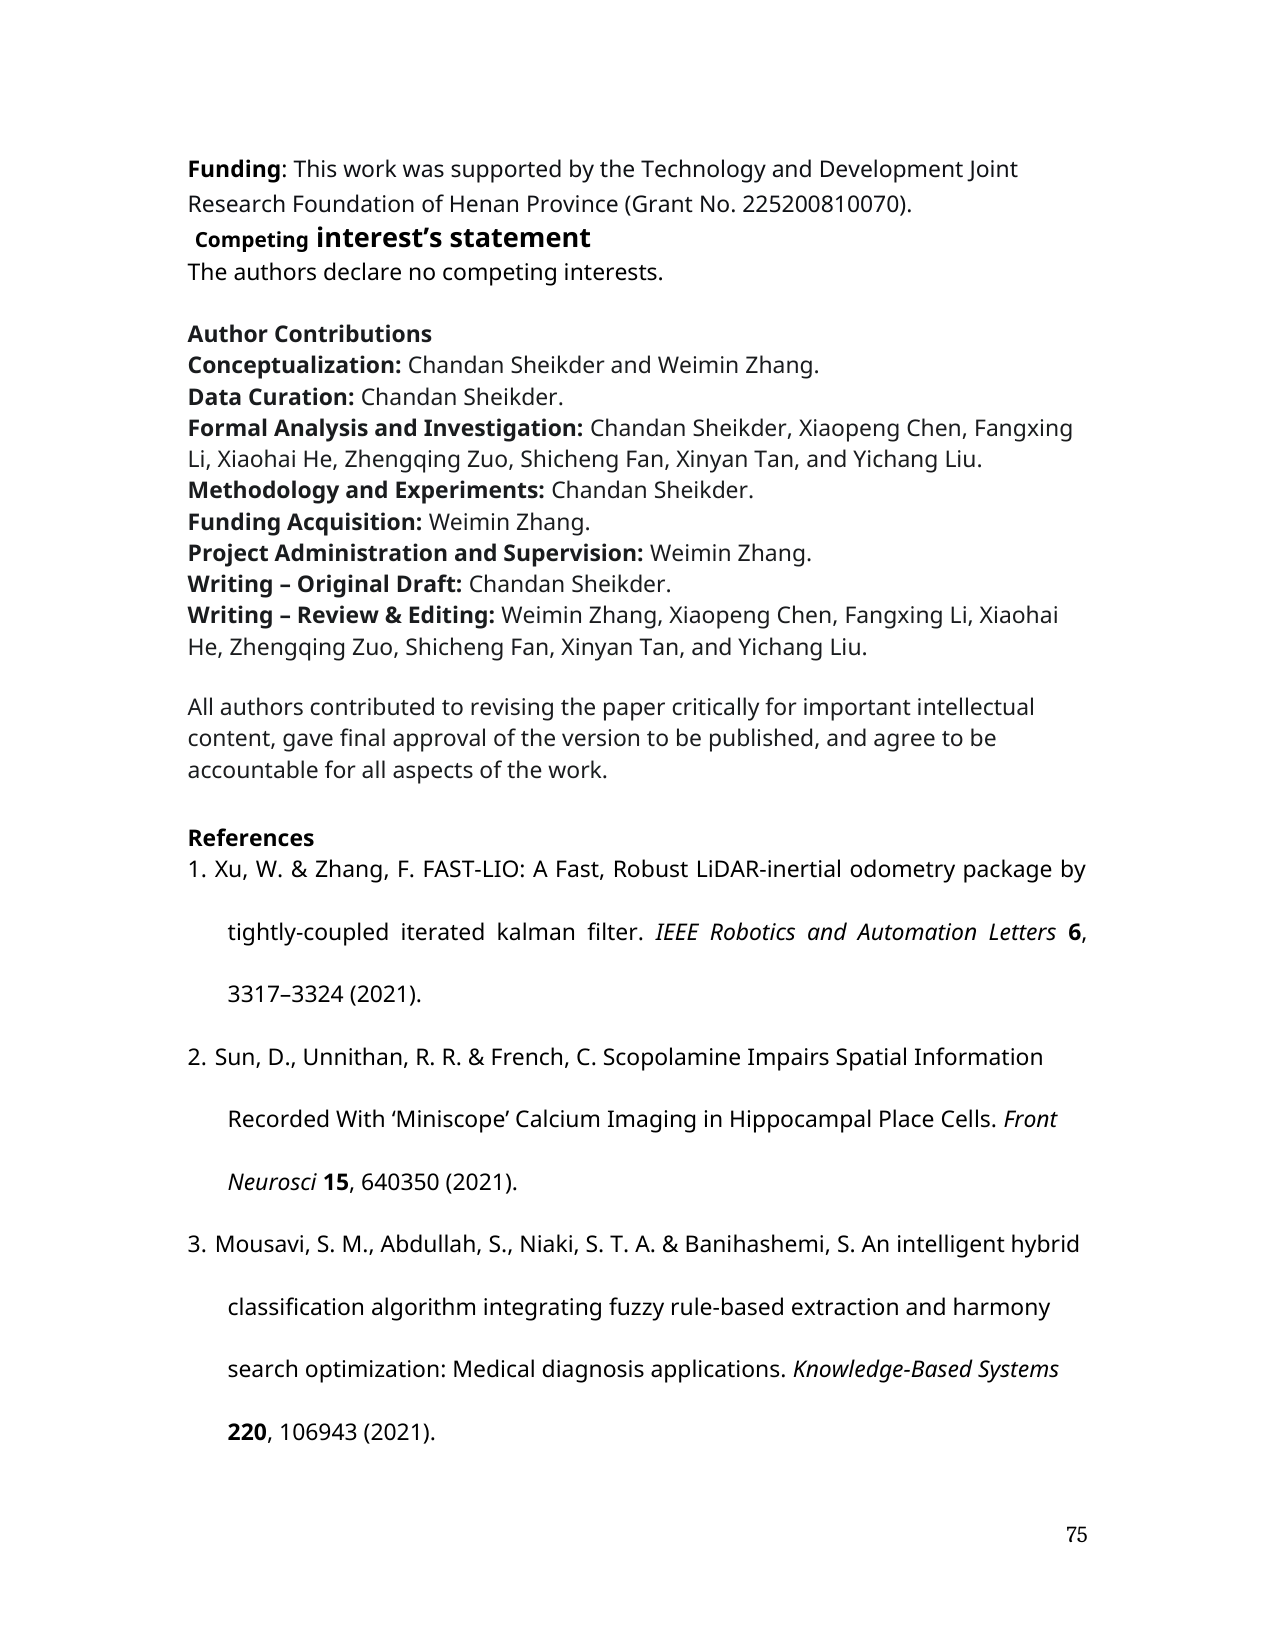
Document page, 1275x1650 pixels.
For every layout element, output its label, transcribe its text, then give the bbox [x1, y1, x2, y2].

text Author Contributions Conceptualization: Chandan Sheikder and Weimin Zhang. Data Curation: Chandan Sheikder. Formal Analysis and Investigation: Chandan Sheikder, Xiaopeng Chen, Fangxing Li, Xiaohai He, Zhengqing Zuo, Shicheng Fan, Xinyan Tan, and Yichang Liu. Methodology and Experiments: Chandan Sheikder. Funding Acquisition: Weimin Zhang. Project Administration and Supervision: Weimin Zhang. Writing – Original Draft: Chandan Sheikder. Writing – Review & Editing: Weimin Zhang, Xiaopeng Chen, Fangxing Li, Xiaohai He, Zhengqing Zuo, Shicheng Fan, Xinyan Tan, and Yichang Liu. [187, 318, 1087, 662]
text 3. Mousavi, S. M., Abdullah, S., Niaki, S. T. A. & Banihashemi, S. An intelligent hybrid classification algorithm integrating fuzzy rule-based extraction and harmony search optimization: Medical diagnosis applications. Knowledge-Based Systems 220, 106943 (2021). [187, 1228, 1087, 1447]
text All authors contributed to revising the paper critically for important intellectual content, gave final approval of the version to be published, and agree to be accountable for all aspects of the work. [187, 691, 1087, 785]
text Funding: This work was supported by the Technology and Development Joint Research Foundation of Henan Province (Grant No. 225200810070). [187, 150, 1087, 219]
text References [187, 822, 1087, 853]
text The authors declare no competing interests. [187, 256, 1087, 287]
text 2. Sun, D., Unnithan, R. R. & French, C. Scopolamine Impairs Spatial Information Recorded With ‘Miniscope’ Calcium Imaging in Hippocampal Place Cells. Front Neurosci 15, 640350 (2021). [187, 1040, 1087, 1197]
text Competing interest’s statement [187, 219, 1087, 256]
text 1. Xu, W. & Zhang, F. FAST-LIO: A Fast, Robust LiDAR-inertial odometry package by tightly-coupled iterated kalman filter. IEEE Robotics and Automation Letters 6, 3317–3324 (2021). [187, 853, 1087, 1009]
